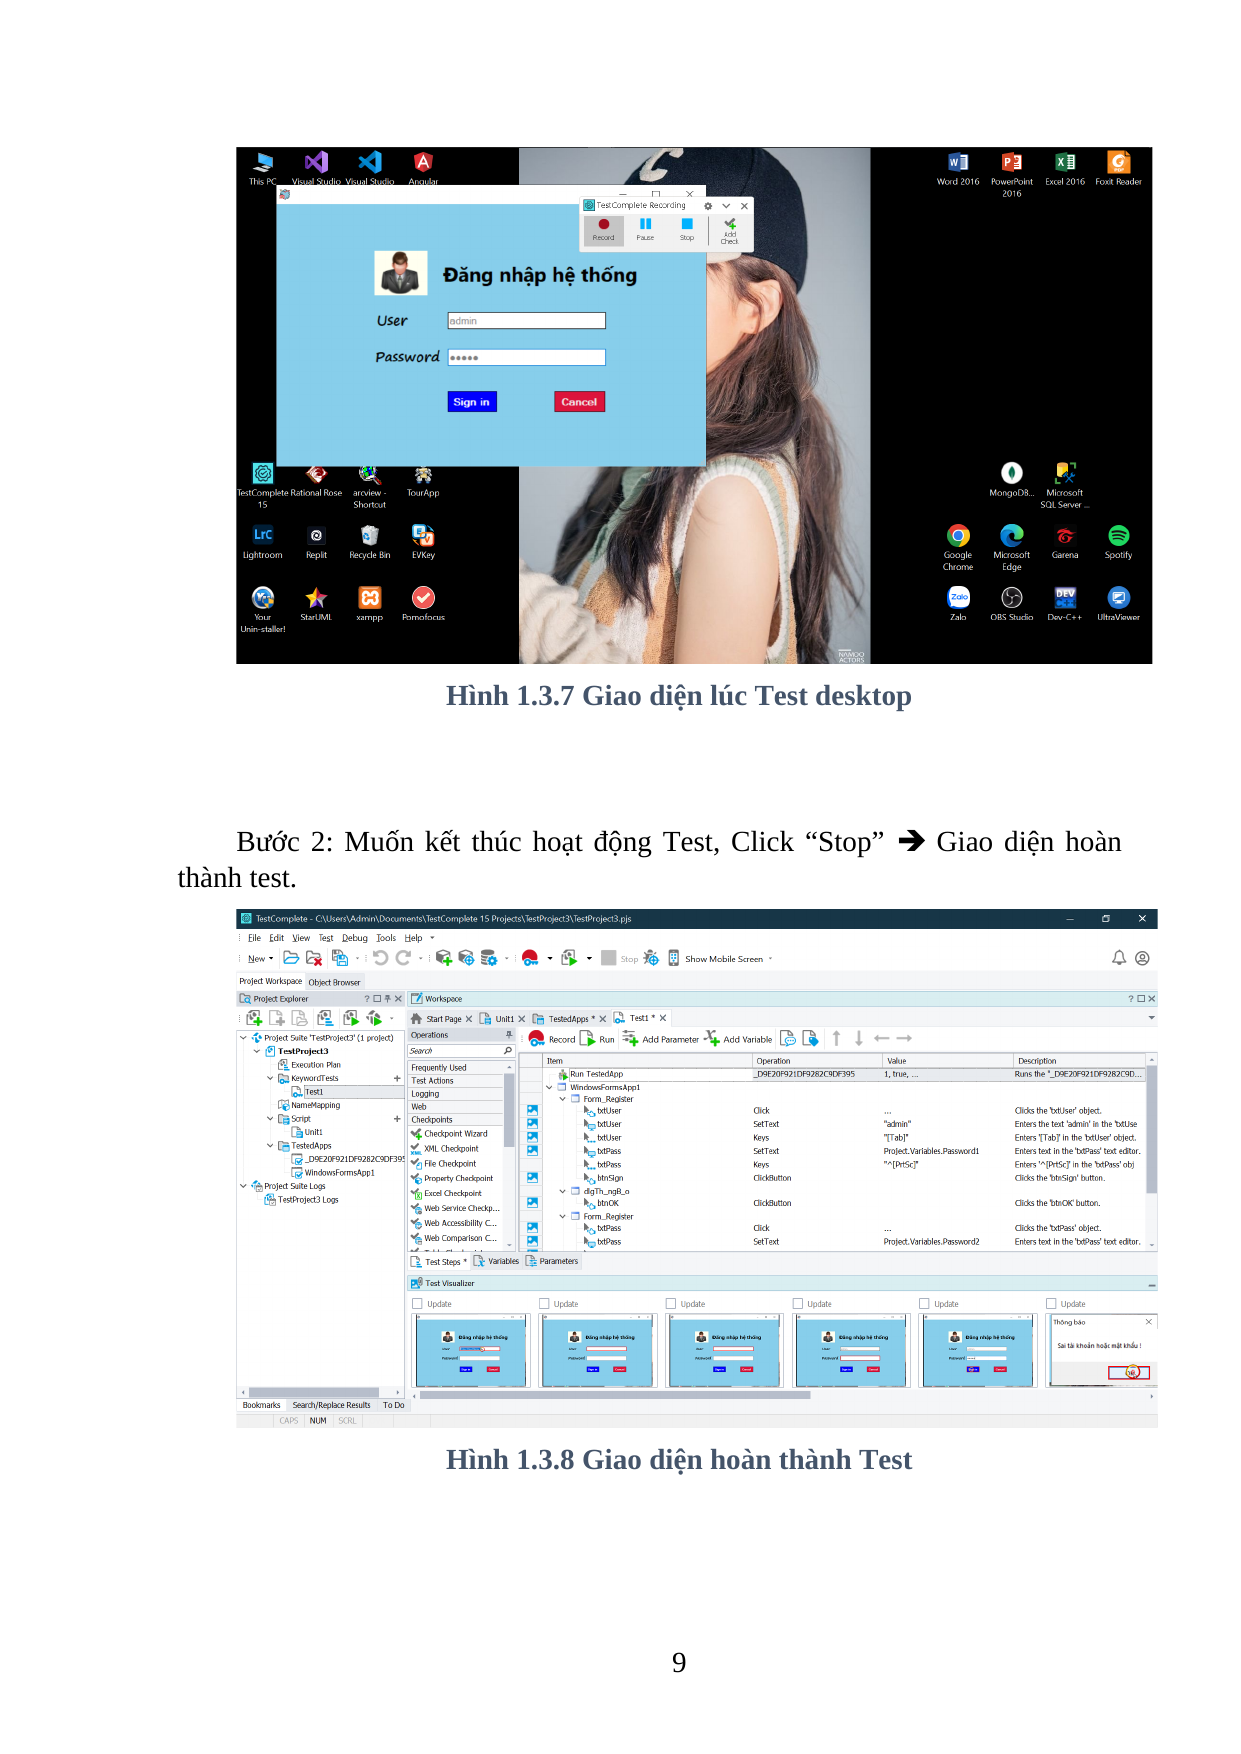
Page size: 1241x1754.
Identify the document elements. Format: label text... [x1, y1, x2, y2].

subtitle Hình 1.3.7 Giao diện lúc Test desktop [177, 678, 1122, 712]
picture [236, 909, 1158, 1428]
subtitle Hình 1.3.8 Giao diện hoàn thành Test [177, 1442, 1122, 1476]
picture [236, 147, 1153, 664]
text Bước 2: Muốn kết thúc hoạt động Test, Click “Stop” Giao diện hoàn thành test. [177, 824, 1122, 894]
